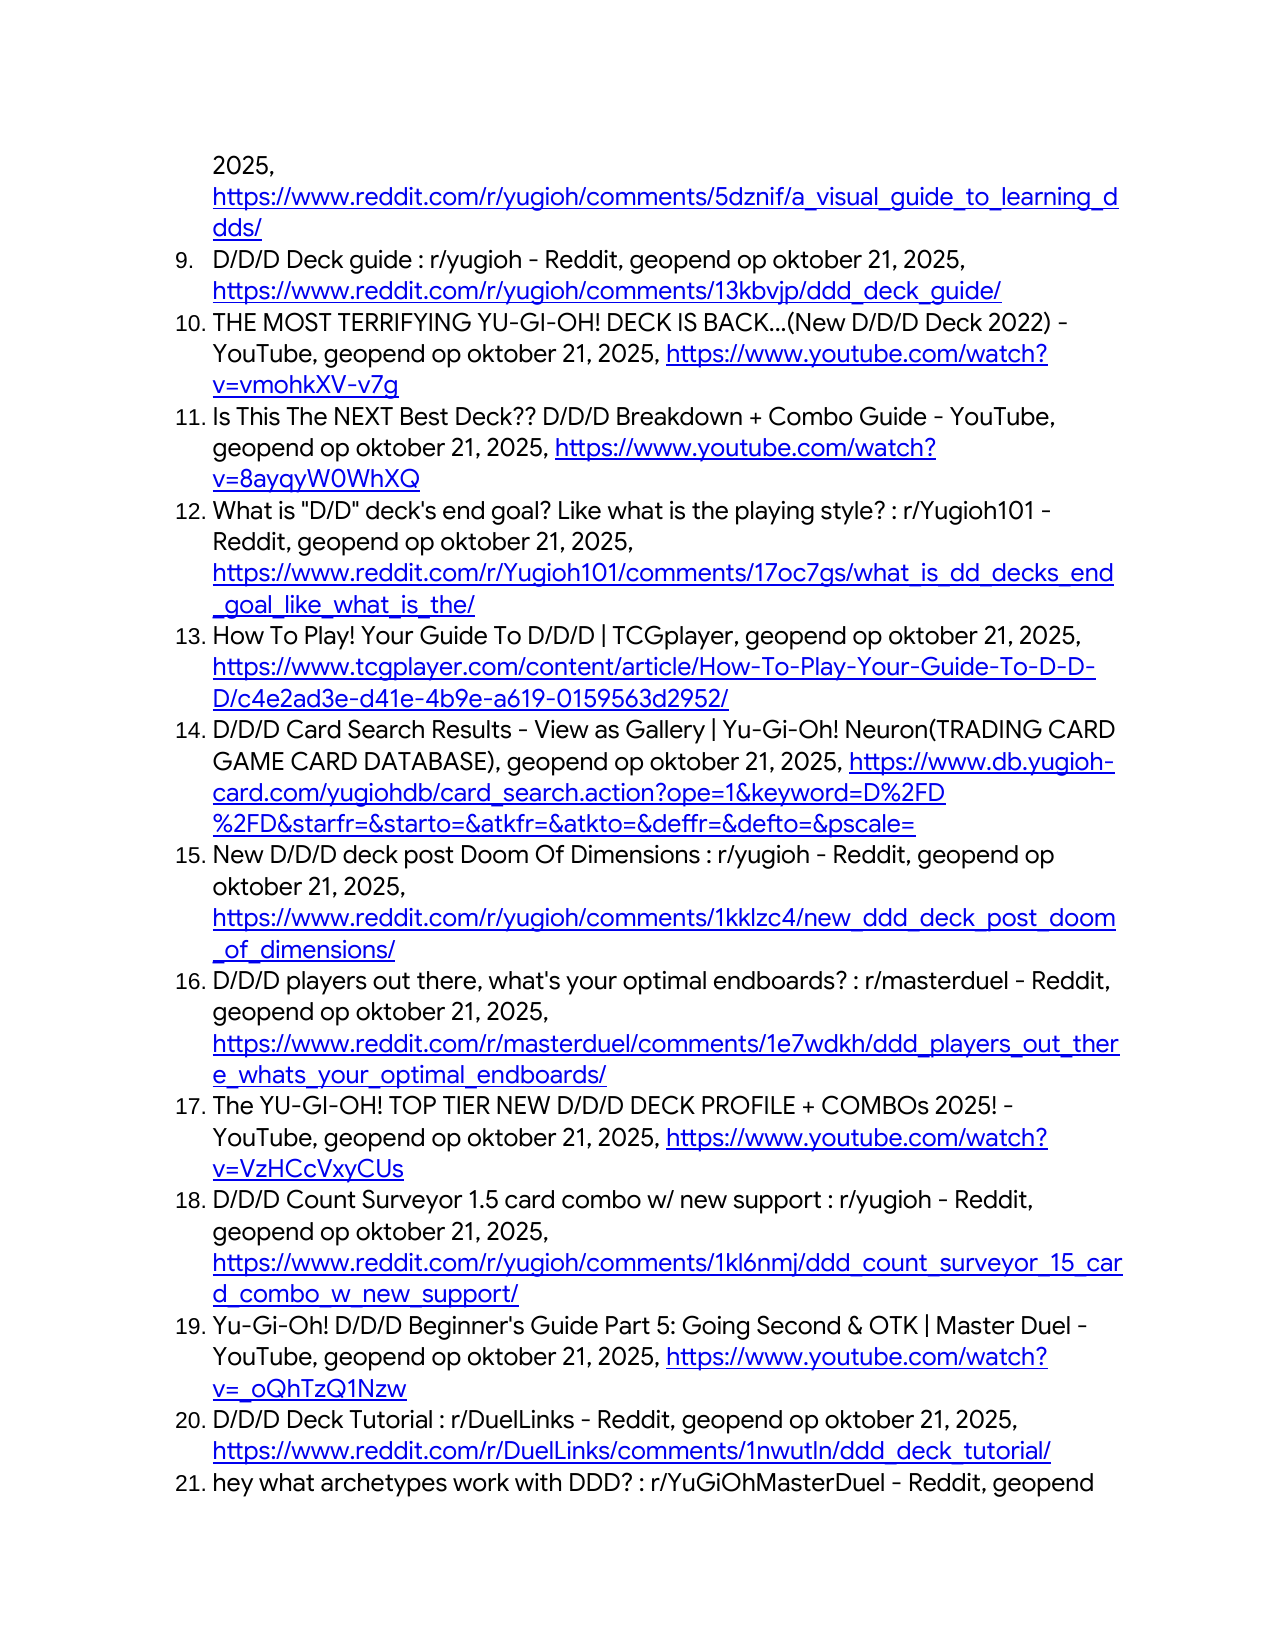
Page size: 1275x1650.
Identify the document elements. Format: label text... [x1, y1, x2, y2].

list New D/D/D deck post Doom Of Dimensions : r/yugioh - Reddit, geopend op oktober 21, 2025, https://www.reddit.com/r/yugioh/comments/1kklzc4/new_ddd_deck_post_doom_of_dimensions/ [175, 840, 1125, 965]
list D/D/D Count Surveyor 1.5 card combo w/ new support : r/yugioh - Reddit, geopend op oktober 21, 2025, https://www.reddit.com/r/yugioh/comments/1kl6nmj/ddd_count_surveyor_15_card_combo_w_new_support/ [175, 1185, 1125, 1310]
list D/D/D Card Search Results - View as Gallery | Yu-Gi-Oh! Neuron(TRADING CARD GAME CARD DATABASE), geopend op oktober 21, 2025, https://www.db.yugioh-card.com/yugiohdb/card_search.action?ope=1&keyword=D%2FD%2FD&starfr=&starto=&atkfr=&atkto=&deffr=&defto=&pscale= [175, 714, 1125, 840]
list D/D/D players out there, what's your optimal endboards? : r/masterduel - Reddit, geopend op oktober 21, 2025, https://www.reddit.com/r/masterduel/comments/1e7wdkh/ddd_players_out_there_whats_your_optimal_endboards/ [175, 965, 1125, 1091]
list What is "D/D" deck's end goal? Like what is the playing style? : r/Yugioh101 - Reddit, geopend op oktober 21, 2025, https://www.reddit.com/r/Yugioh101/comments/17oc7gs/what_is_dd_decks_end_goal_like_what_is_the/ [175, 495, 1125, 620]
list D/D/D Deck guide : r/yugioh - Reddit, geopend op oktober 21, 2025, https://www.reddit.com/r/yugioh/comments/13kbvjp/ddd_deck_guide/ [175, 244, 1125, 307]
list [175, 1467, 1125, 1498]
list D/D/D Deck Tutorial : r/DuelLinks - Reddit, geopend op oktober 21, 2025, https://www.reddit.com/r/DuelLinks/comments/1nwutln/ddd_deck_tutorial/ [175, 1404, 1125, 1467]
list How To Play! Your Guide To D/D/D | TCGplayer, geopend op oktober 21, 2025, https://www.tcgplayer.com/content/article/How-To-Play-Your-Guide-To-D-D-D/c4e2ad3e-d41e-4b9e-a619-0159563d2952/ [175, 620, 1125, 714]
list The YU-GI-OH! TOP TIER NEW D/D/D DECK PROFILE + COMBOs 2025! - YouTube, geopend op oktober 21, 2025, https://www.youtube.com/watch?v=VzHCcVxyCUs [175, 1091, 1125, 1185]
list THE MOST TERRIFYING YU-GI-OH! DECK IS BACK...(New D/D/D Deck 2022) - YouTube, geopend op oktober 21, 2025, https://www.youtube.com/watch?v=vmohkXV-v7g [175, 307, 1125, 401]
list Is This The NEXT Best Deck?? D/D/D Breakdown + Combo Guide - YouTube, geopend op oktober 21, 2025, https://www.youtube.com/watch?v=8ayqyW0WhXQ [175, 401, 1125, 495]
list Yu-Gi-Oh! D/D/D Beginner's Guide Part 5: Going Second & OTK | Master Duel - YouTube, geopend op oktober 21, 2025, https://www.youtube.com/watch?v=_oQhTzQ1Nzw [175, 1310, 1125, 1404]
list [175, 150, 1125, 244]
